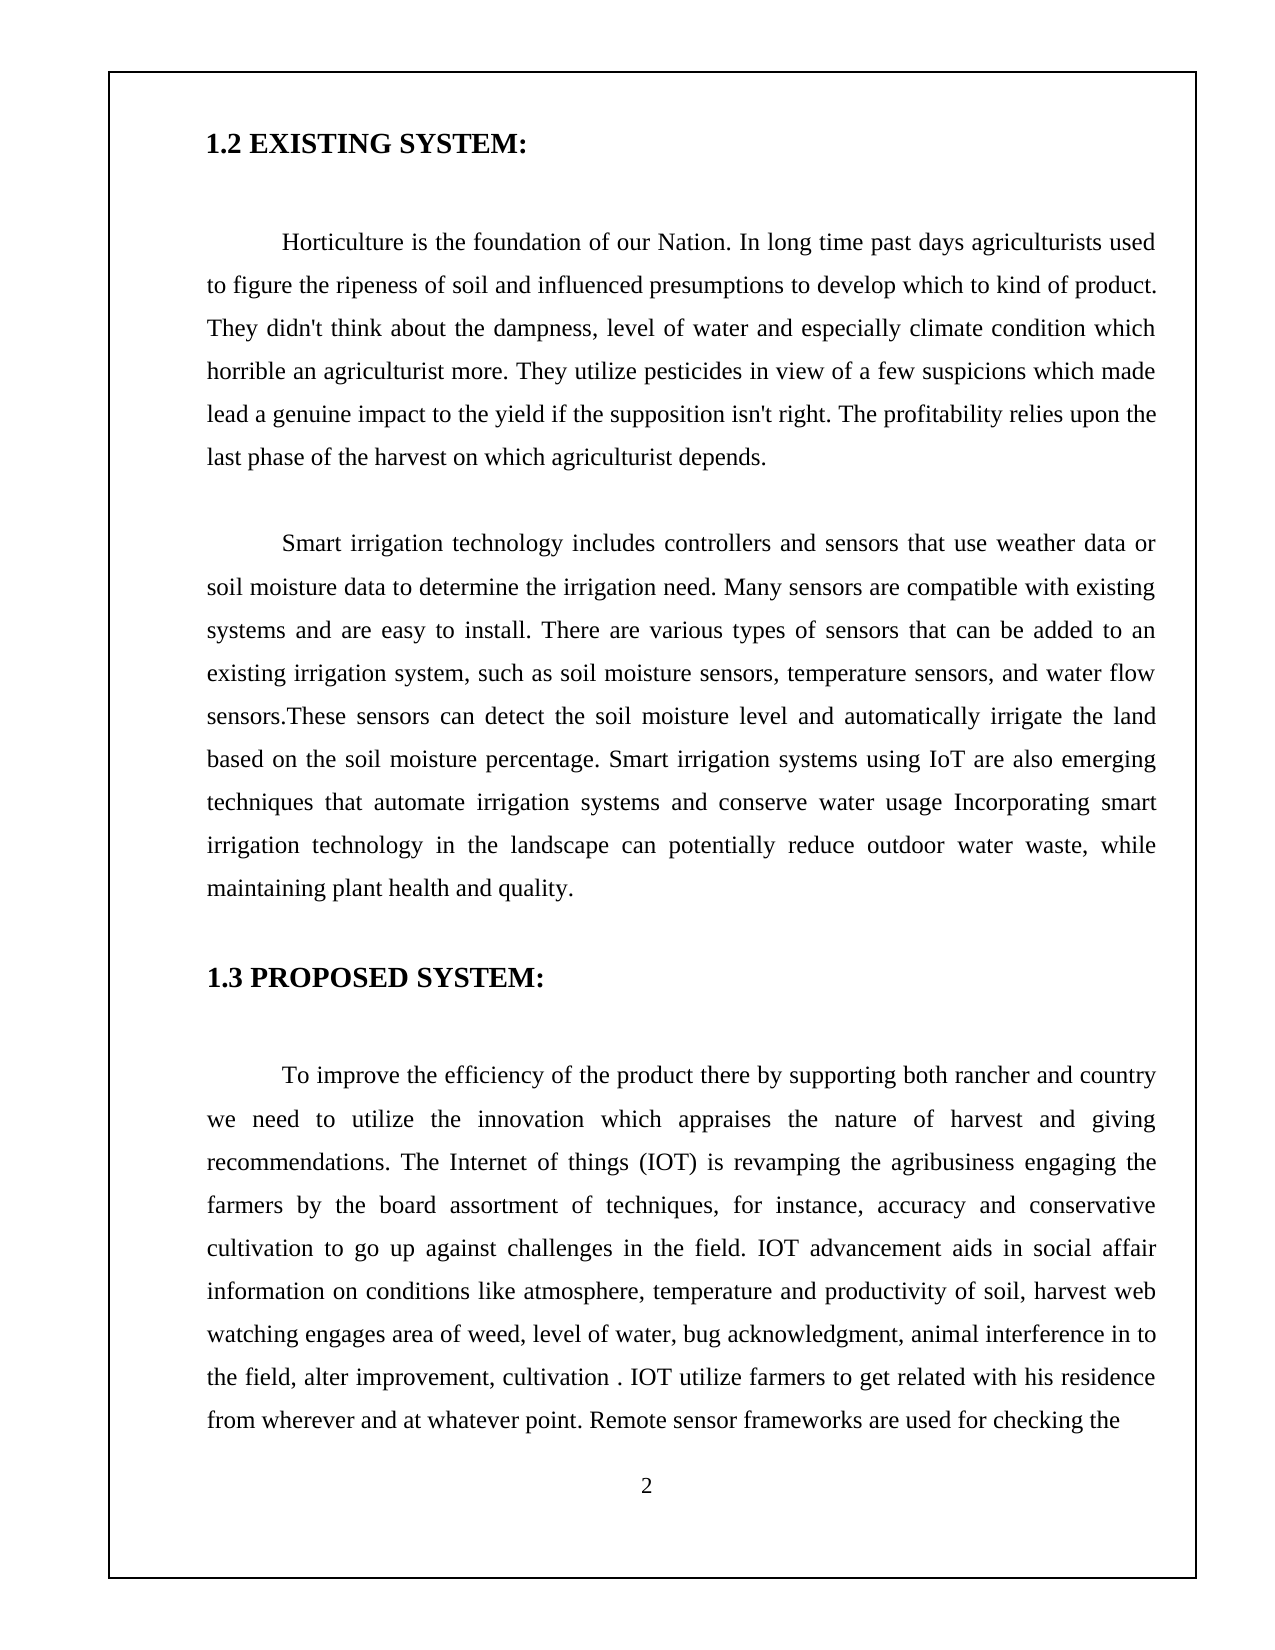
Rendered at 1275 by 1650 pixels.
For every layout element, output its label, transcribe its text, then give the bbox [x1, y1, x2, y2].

text To improve the efficiency of the product there by supporting both rancher and country we need to utilize the innovation which appraises the nature of harvest and giving recommendations. The Internet of things (IOT) is revamping the agribusiness engaging the farmers by the board assortment of techniques, for instance, accuracy and conservative cultivation to go up against challenges in the field. IOT advancement aids in social affair information on conditions like atmosphere, temperature and productivity of soil, harvest web watching engages area of weed, level of water, bug acknowledgment, animal interference in to the field, alter improvement, cultivation . IOT utilize farmers to get related with his residence from wherever and at whatever point. Remote sensor frameworks are used for checking the [207, 1061, 1157, 1434]
text Smart irrigation technology includes controllers and sensors that use weather data or soil moisture data to determine the irrigation need. Many sensors are compatible with existing systems and are easy to install. There are various types of sensors that can be added to an existing irrigation system, such as soil moisture sensors, temperature sensors, and water flow sensors.These sensors can detect the soil moisture level and automatically irrigate the land based on the soil moisture percentage. Smart irrigation systems using IoT are also emerging techniques that automate irrigation systems and conserve water usage Incorporating smart irrigation technology in the landscape can potentially reduce outdoor water waste, while maintaining plant health and quality. [207, 528, 1157, 902]
subtitle PROPOSED SYSTEM: [207, 960, 1200, 993]
subtitle EXISTING SYSTEM: [205, 126, 1200, 160]
text Horticulture is the foundation of our Nation. In long time past days agriculturists used to figure the ripeness of soil and influenced presumptions to develop which to kind of product. They didn't think about the dampness, level of water and especially climate condition which horrible an agriculturist more. They utilize pesticides in view of a few suspicions which made lead a genuine impact to the yield if the supposition isn't right. The profitability relies upon the last phase of the harvest on which agriculturist depends. [207, 227, 1157, 471]
